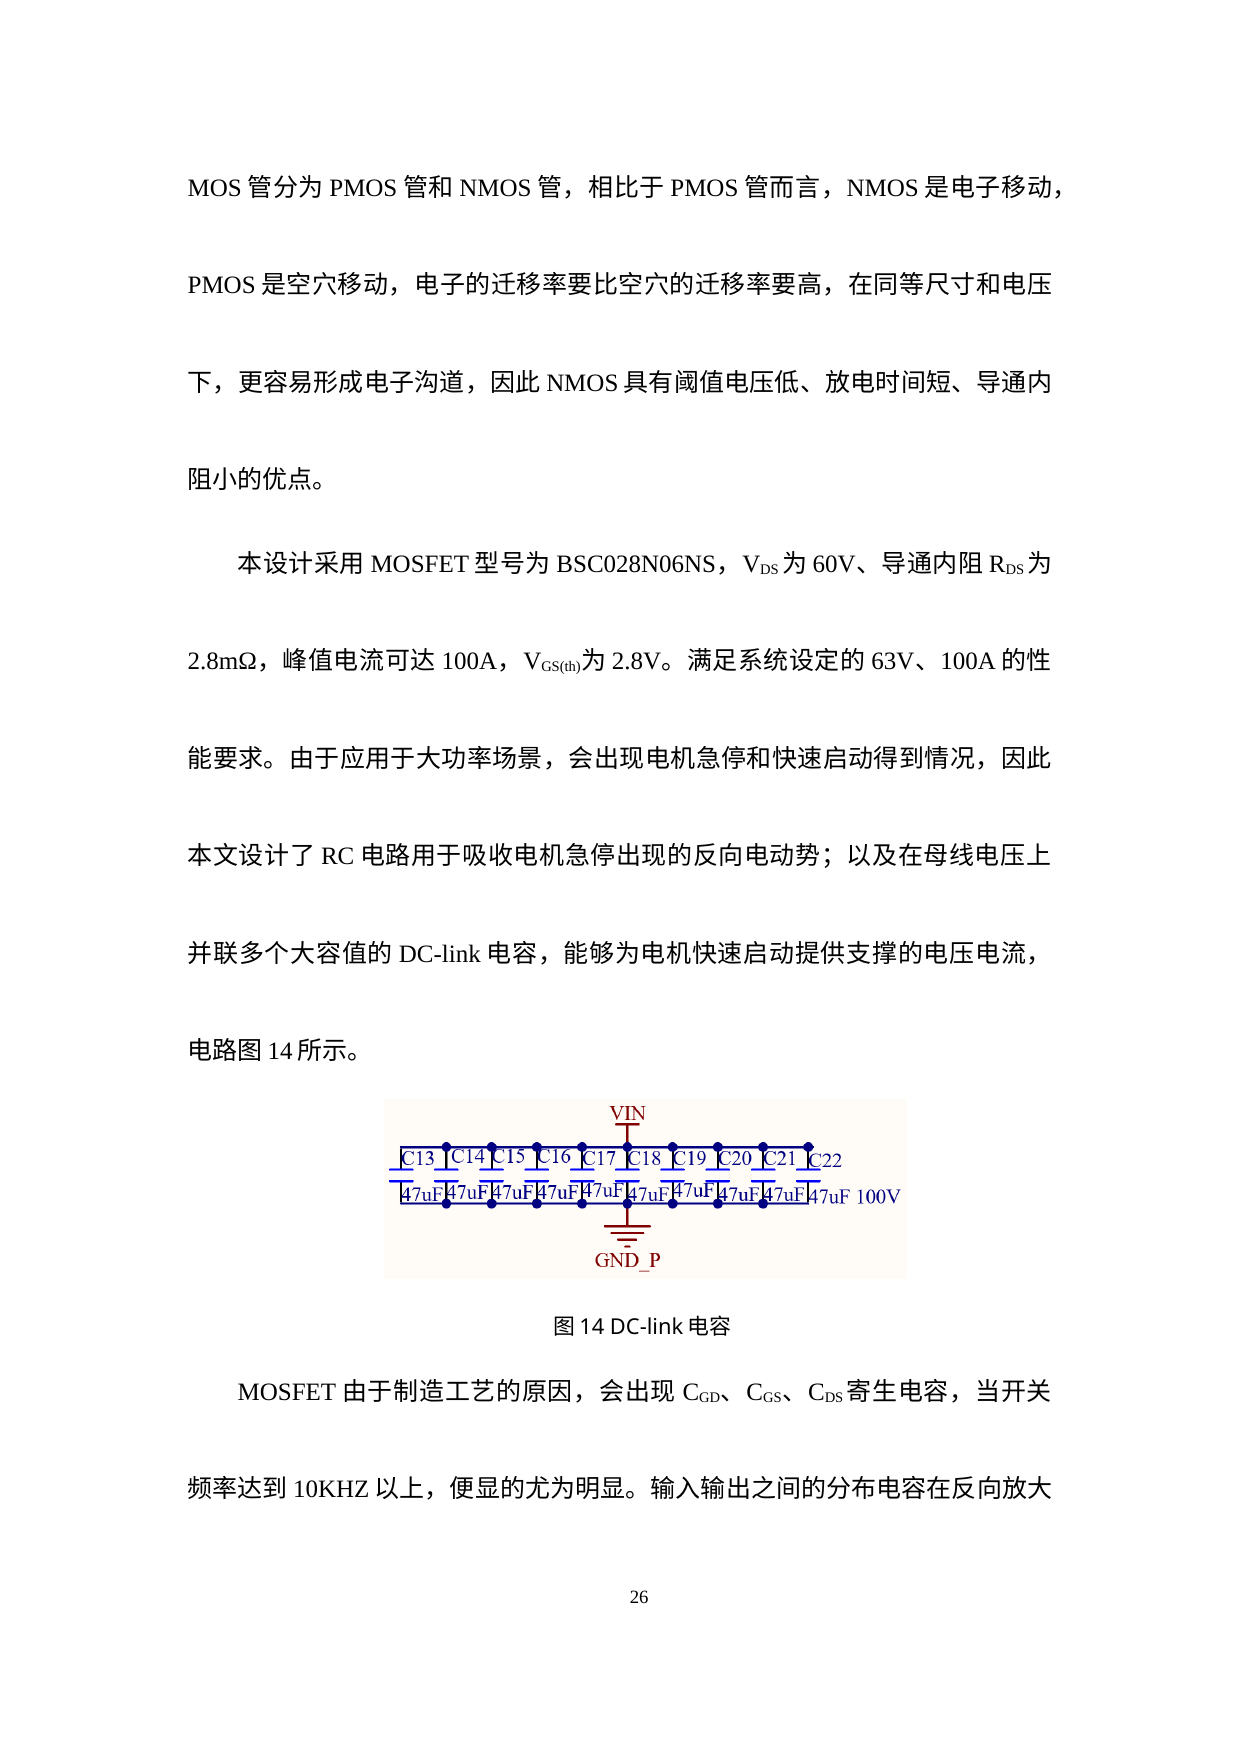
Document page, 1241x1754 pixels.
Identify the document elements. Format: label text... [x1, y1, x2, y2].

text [187, 153, 1053, 511]
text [187, 1357, 1053, 1519]
text 本设计采用MOSFET型号为BSC028N06NS，VDS为60V、导通内阻RDS为2.8mΩ，峰值电流可达100A，VGS(th)为2.8V。满足系统设定的63V、100A的性能要求。由于应用于大功率场景，会出现电机急停和快速启动得到情况，因此本文设计了RC电路用于吸收电机急停出现的反向电动势；以及在母线电压上并联多个大容值的DC-link电容，能够为电机快速启动提供支撑的电压电流，电路图14所示。 [187, 529, 1053, 1081]
text 图14 DC-link电容 [187, 1309, 1053, 1341]
picture [383, 1099, 907, 1279]
